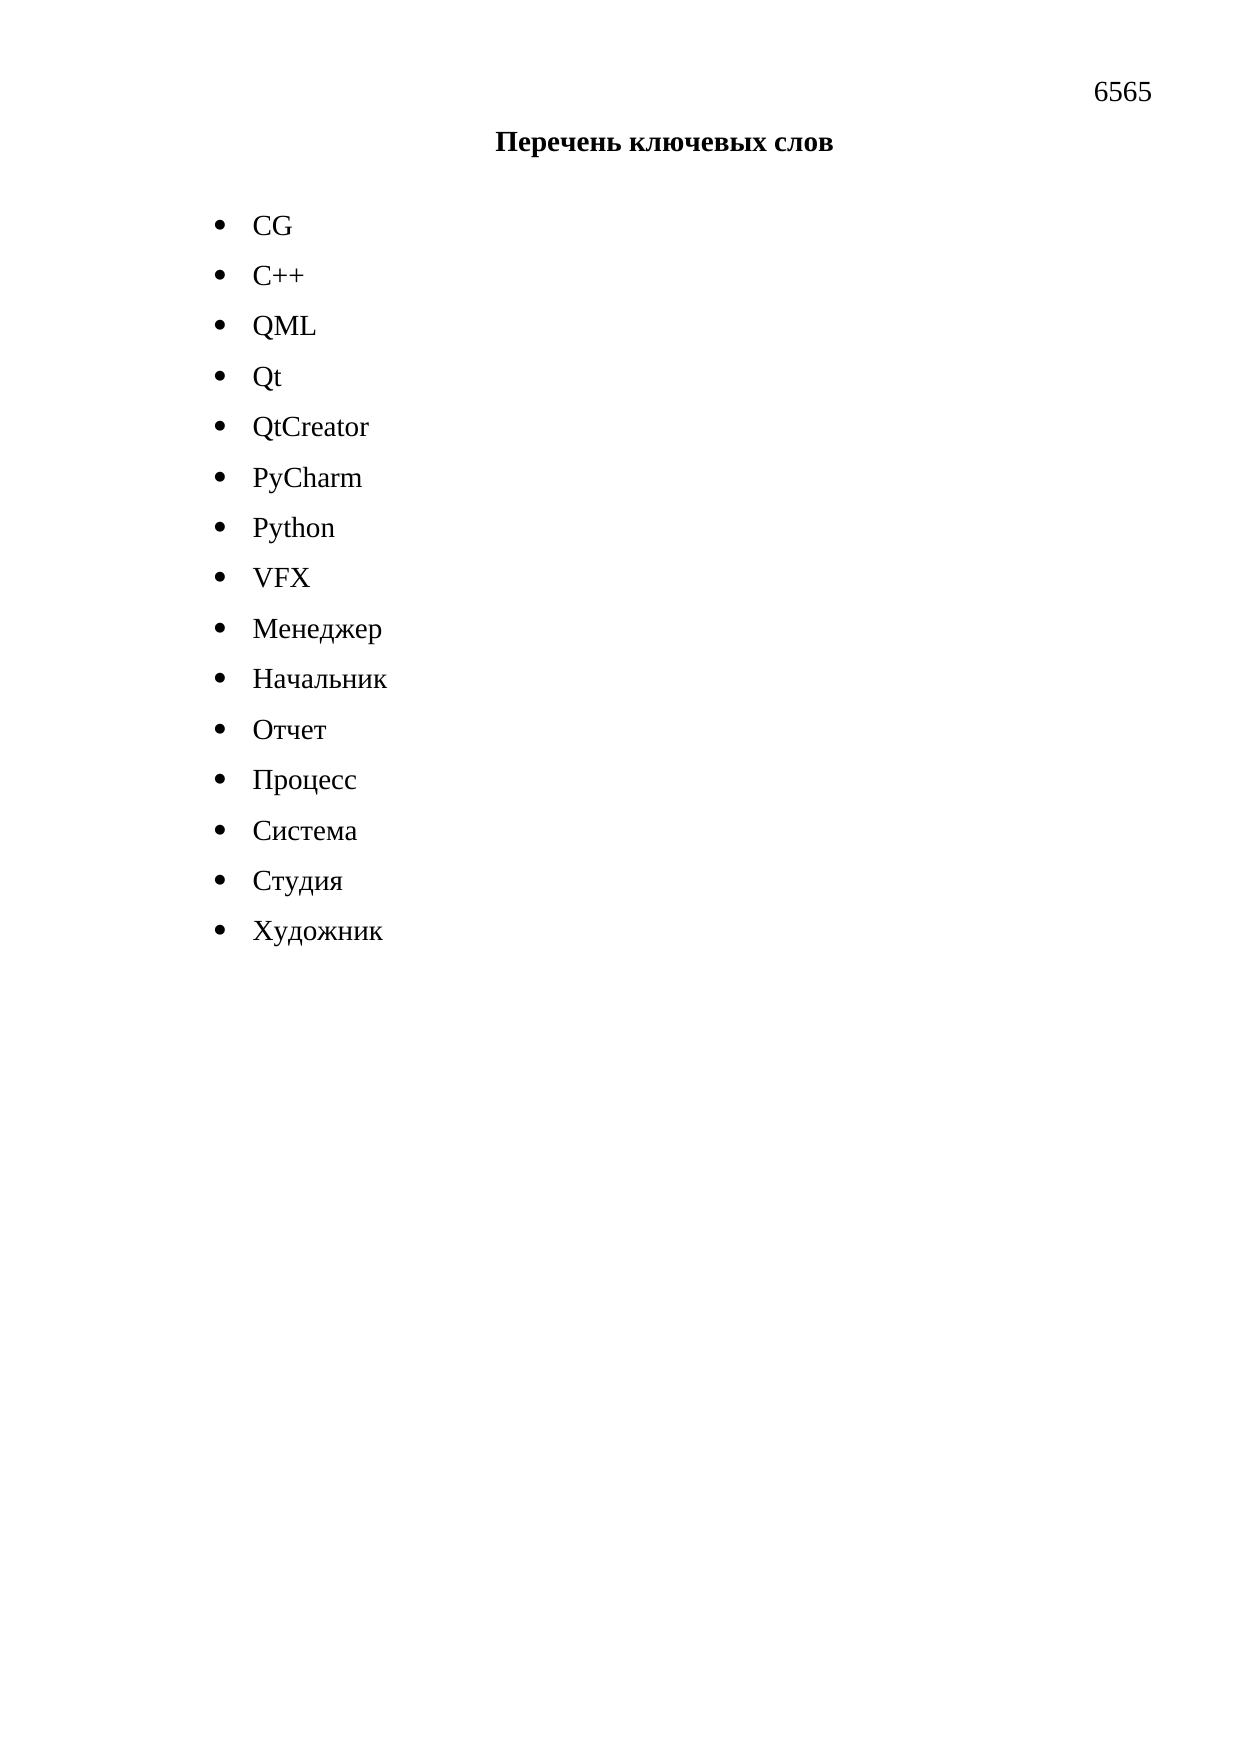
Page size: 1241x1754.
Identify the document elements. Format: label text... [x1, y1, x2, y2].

list CG [215, 208, 1152, 241]
list Python [215, 510, 1152, 544]
list QML [215, 308, 1152, 342]
list Начальник [215, 661, 1152, 695]
list Qt [215, 359, 1152, 392]
list C++ [215, 258, 1152, 292]
list Студия [215, 863, 1152, 897]
text Перечень ключевых слов [177, 124, 1152, 158]
list Менеджер [215, 611, 1152, 644]
list Художник [215, 913, 1152, 947]
list Процесс [215, 762, 1152, 796]
list PyCharm [215, 460, 1152, 493]
list Система [215, 813, 1152, 846]
list VFX [215, 561, 1152, 594]
list Отчет [215, 712, 1152, 745]
list QtCreator [215, 409, 1152, 443]
